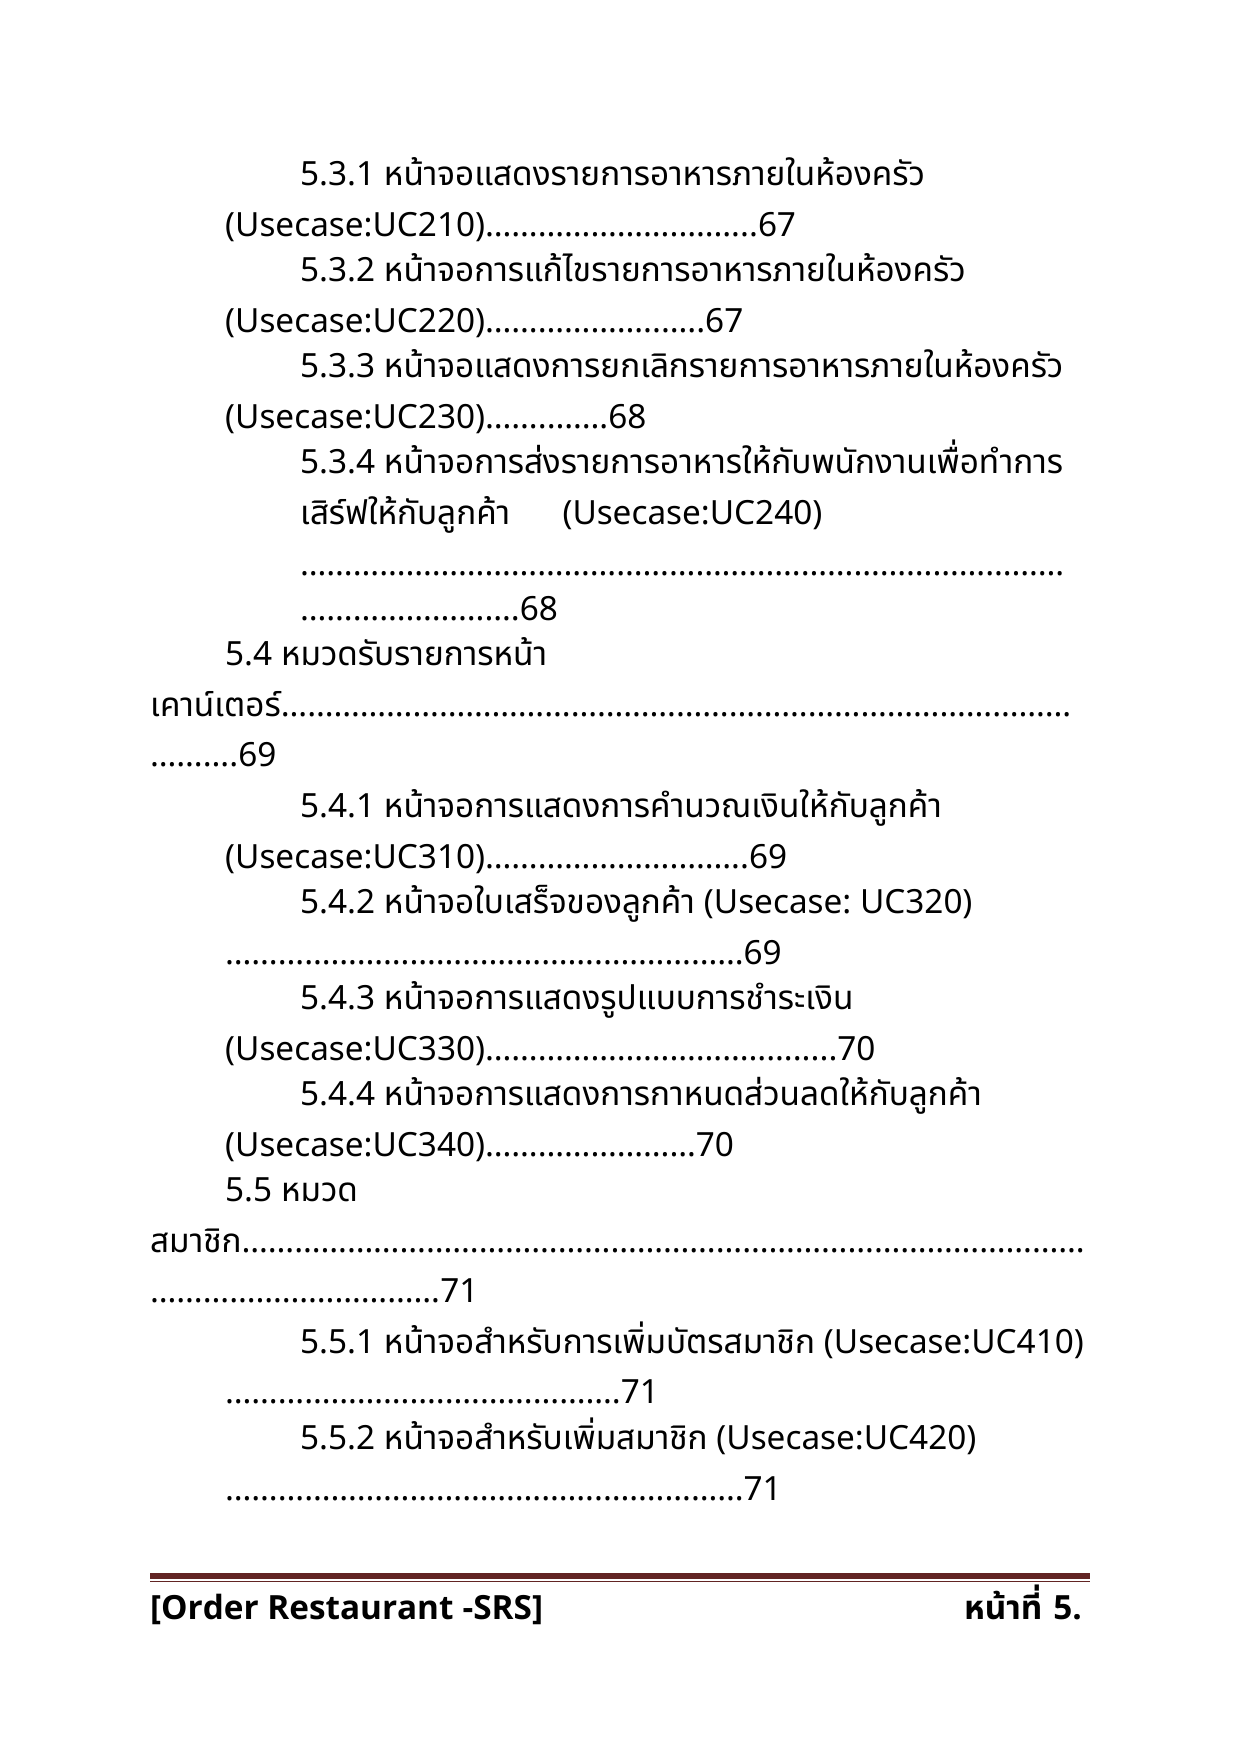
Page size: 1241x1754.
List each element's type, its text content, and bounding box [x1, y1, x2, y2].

text 5.5.2 หน้าจอสำหรับเพิ่มสมาชิก (Usecase:UC420)……………………………………..……………71 [225, 1414, 1090, 1510]
text 5.4.1 หน้าจอการแสดงการคำนวณเงินให้กับลูกค้า (Usecase:UC310)…………………..…….69 [225, 782, 1090, 878]
text 5.5.1 หน้าจอสำหรับการเพิ่มบัตรสมาชิก (Usecase:UC410)……………………..……………….71 [225, 1318, 1090, 1414]
text 5.4.4 หน้าจอการแสดงการกาหนดส่วนลดให้กับลูกค้า (Usecase:UC340)……………………70 [225, 1070, 1090, 1166]
text 5.3.2 หน้าจอการแก้ไขรายการอาหารภายในห้องครัว (Usecase:UC220)………………..…..67 [225, 246, 1090, 342]
text 5.3.4 หน้าจอการส่งรายการอาหารให้กับพนักงานเพื่อทำการเสิร์ฟให้กับลูกค้า (Usecase:UC240)………………………………………………………………………………………………….68 [300, 438, 1090, 630]
text 5.4 หมวดรับรายการหน้าเคาน์เตอร์……………………………………………………………………………………….69 [150, 630, 1090, 782]
text 5.5 หมวดสมาชิก…………………………………………………………………………………………………………………71 [150, 1166, 1090, 1318]
text 5.3.3 หน้าจอแสดงการยกเลิกรายการอาหารภายในห้องครัว (Usecase:UC230)……..……68 [225, 342, 1090, 438]
text 5.3.1 หน้าจอแสดงรายการอาหารภายในห้องครัว (Usecase:UC210)…………………..……..67 [225, 150, 1090, 246]
text 5.4.3 หน้าจอการแสดงรูปแบบการชำระเงิน (Usecase:UC330)…………………………..….....70 [225, 974, 1090, 1070]
text 5.4.2 หน้าจอใบเสร็จของลูกค้า (Usecase: UC320)……………………………………..……………69 [225, 878, 1090, 974]
